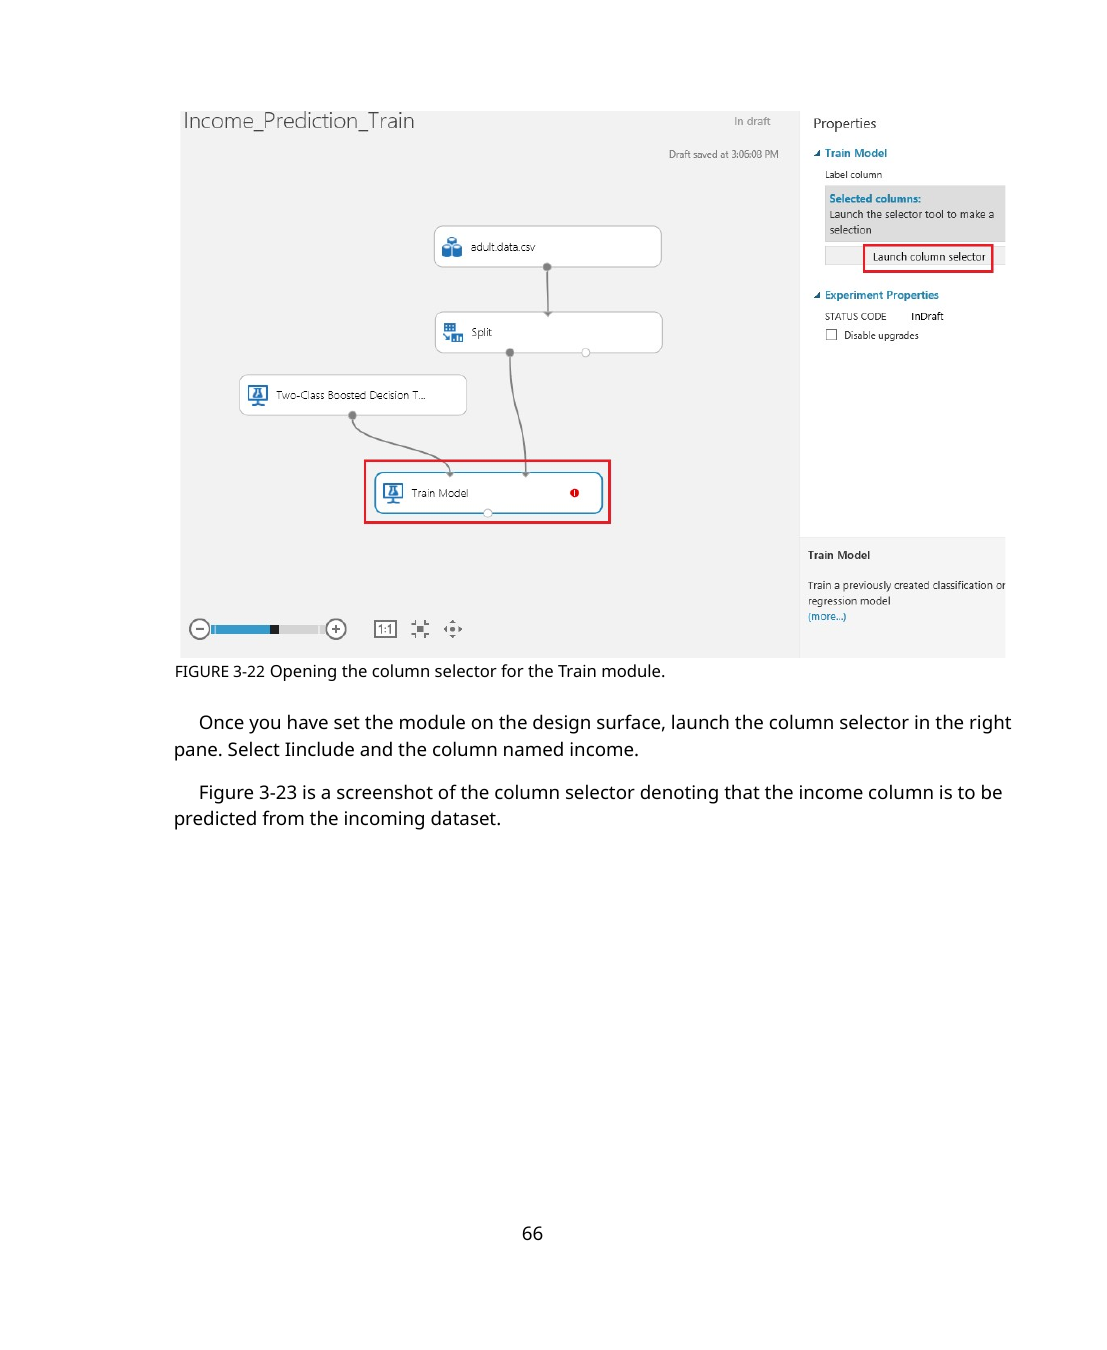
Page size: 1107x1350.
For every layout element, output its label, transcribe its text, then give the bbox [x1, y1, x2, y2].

text FIGURE 3-22 Opening the column selector for the Train module. [174, 659, 994, 682]
text Once you have set the module on the design surface, launch the column selector in the right pane. Select Iinclude and the column named income. [173, 709, 1019, 761]
picture [180, 111, 1006, 658]
text Figure 3-23 is a screenshot of the column selector denoting that the income column is to be predicted from the incoming dataset. [173, 779, 1019, 831]
